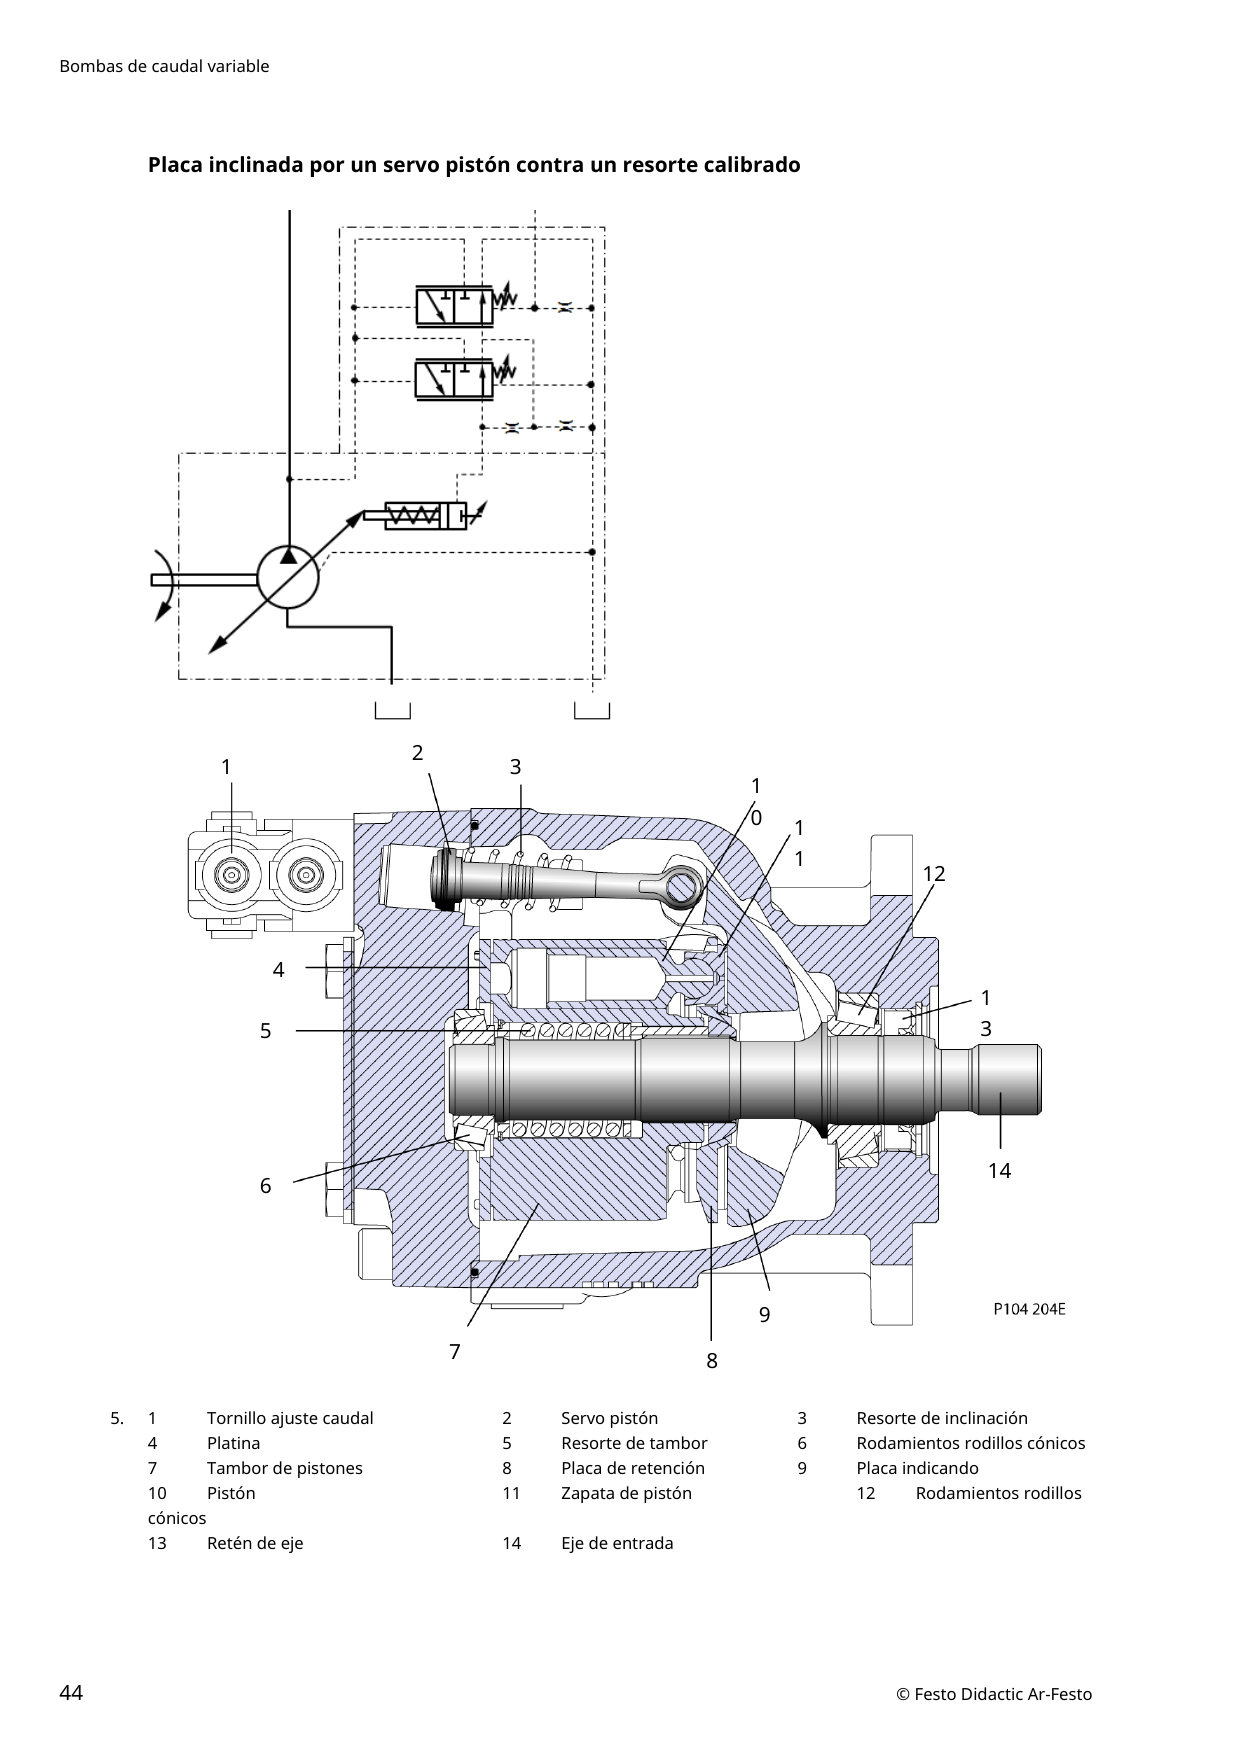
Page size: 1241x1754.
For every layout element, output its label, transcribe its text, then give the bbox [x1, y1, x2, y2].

text 1 Tornillo ajuste caudal 2 Servo pistón 3 Resorte de inclinación 4 Platina 5 Resorte de tambor 6 Rodamientos rodillos cónicos 7 Tambor de pistones 8 Placa de retención 9 Placa indicando 10 Pistón 11 Zapata de pistón 12 Rodamientos rodillos cónicos 13 Retén de eje 14 Eje de entrada [110, 1405, 1092, 1555]
text Placa inclinada por un servo pistón contra un resorte calibrado [148, 148, 1092, 179]
picture [147, 759, 1090, 1384]
picture [147, 210, 621, 729]
